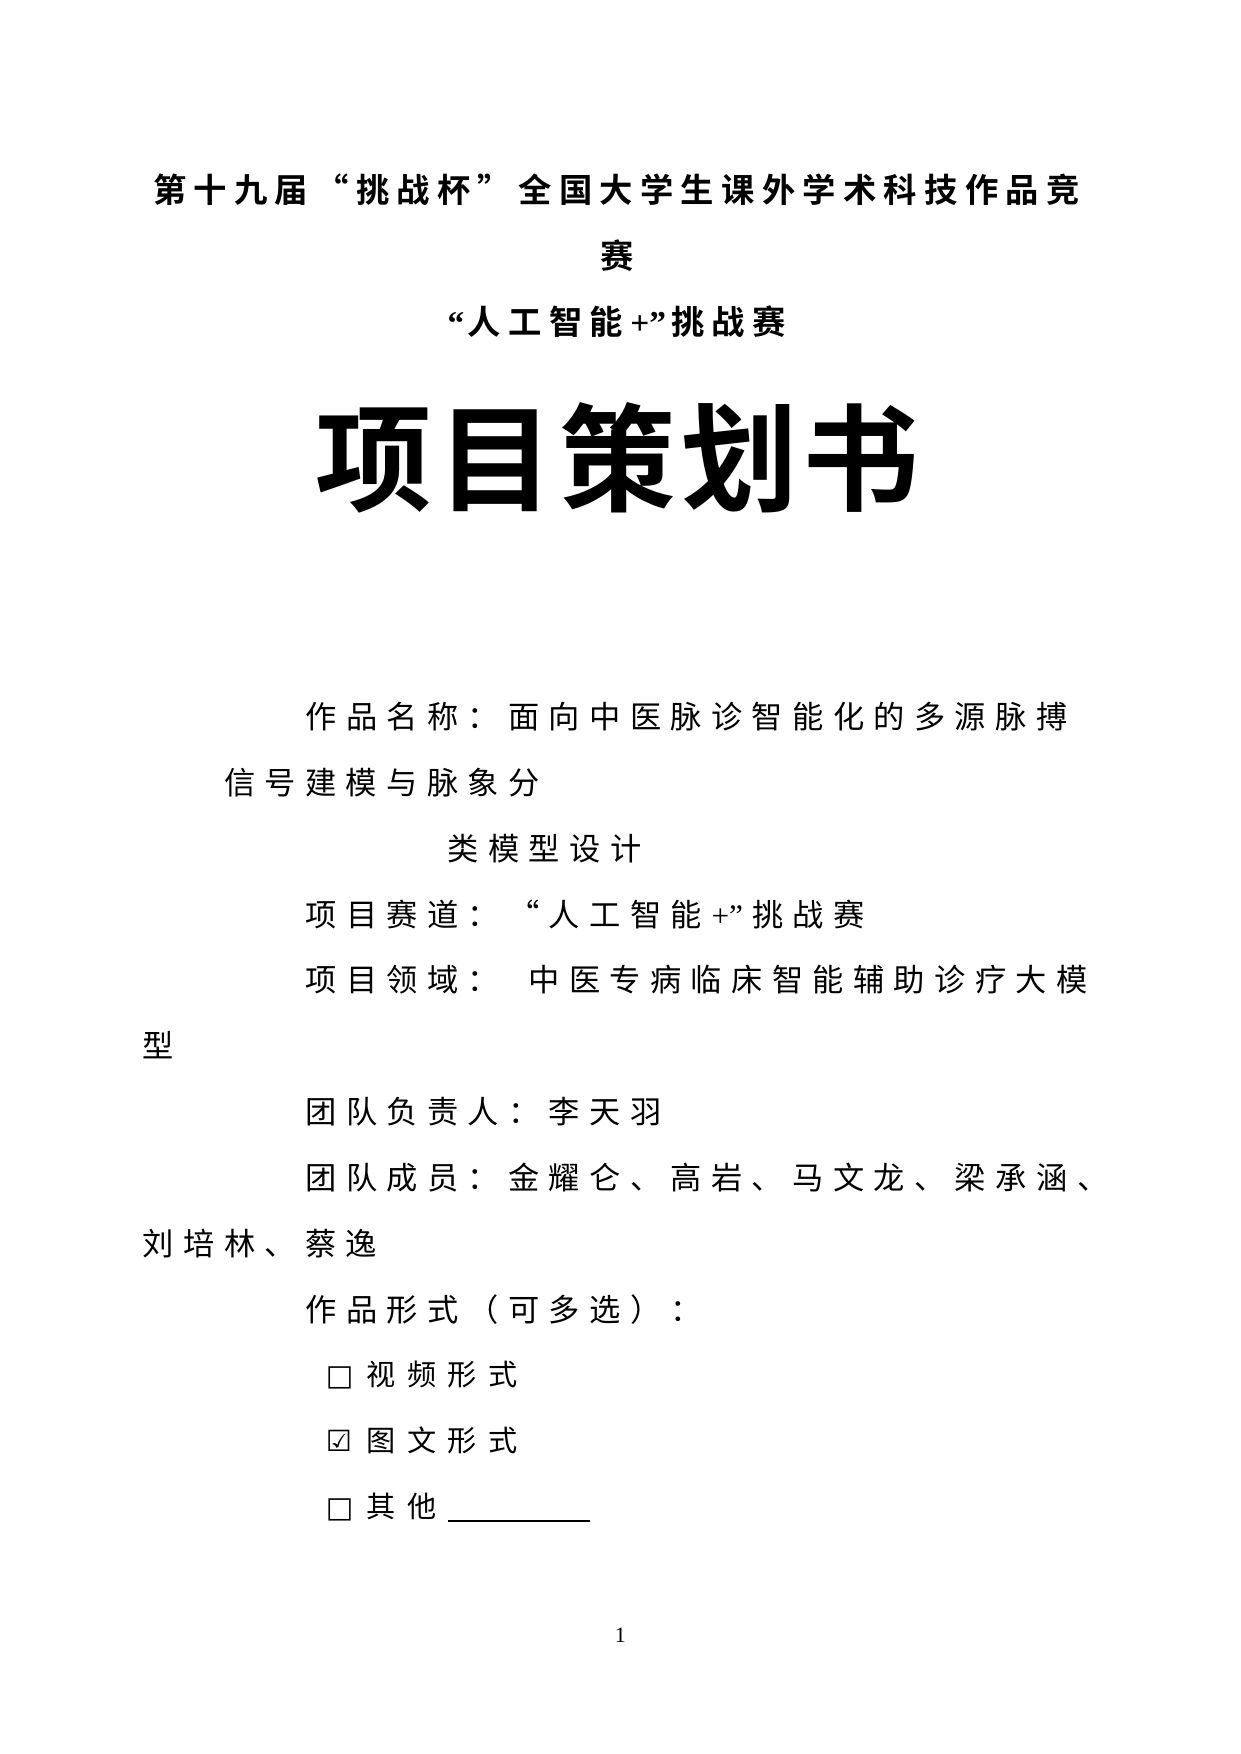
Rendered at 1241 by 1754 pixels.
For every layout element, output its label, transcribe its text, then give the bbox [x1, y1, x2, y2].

text □其他 [143, 1472, 1097, 1538]
text 团队成员：金耀仑、高岩、马文龙、梁承涵、刘培林、蔡逸 [143, 1143, 1097, 1274]
text □视频形式 [143, 1340, 1097, 1406]
text 作品形式（可多选）： [143, 1274, 1097, 1340]
text 项目领域： 中医专病临床智能辅助诊疗大模型 [143, 945, 1097, 1077]
text 作品名称：面向中医脉诊智能化的多源脉搏信号建模与脉象分 [204, 682, 1097, 814]
text 项目赛道：“人工智能+”挑战赛 [143, 879, 1097, 945]
text 类模型设计 [204, 814, 1097, 879]
text 项目策划书 [143, 353, 1097, 550]
text 团队负责人：李天羽 [143, 1077, 1097, 1143]
text 第十九届“挑战杯”全国大学生课外学术科技作品竞赛 [143, 155, 1097, 287]
text ☑图文形式 [143, 1406, 1097, 1472]
text “人工智能+”挑战赛 [143, 287, 1097, 353]
